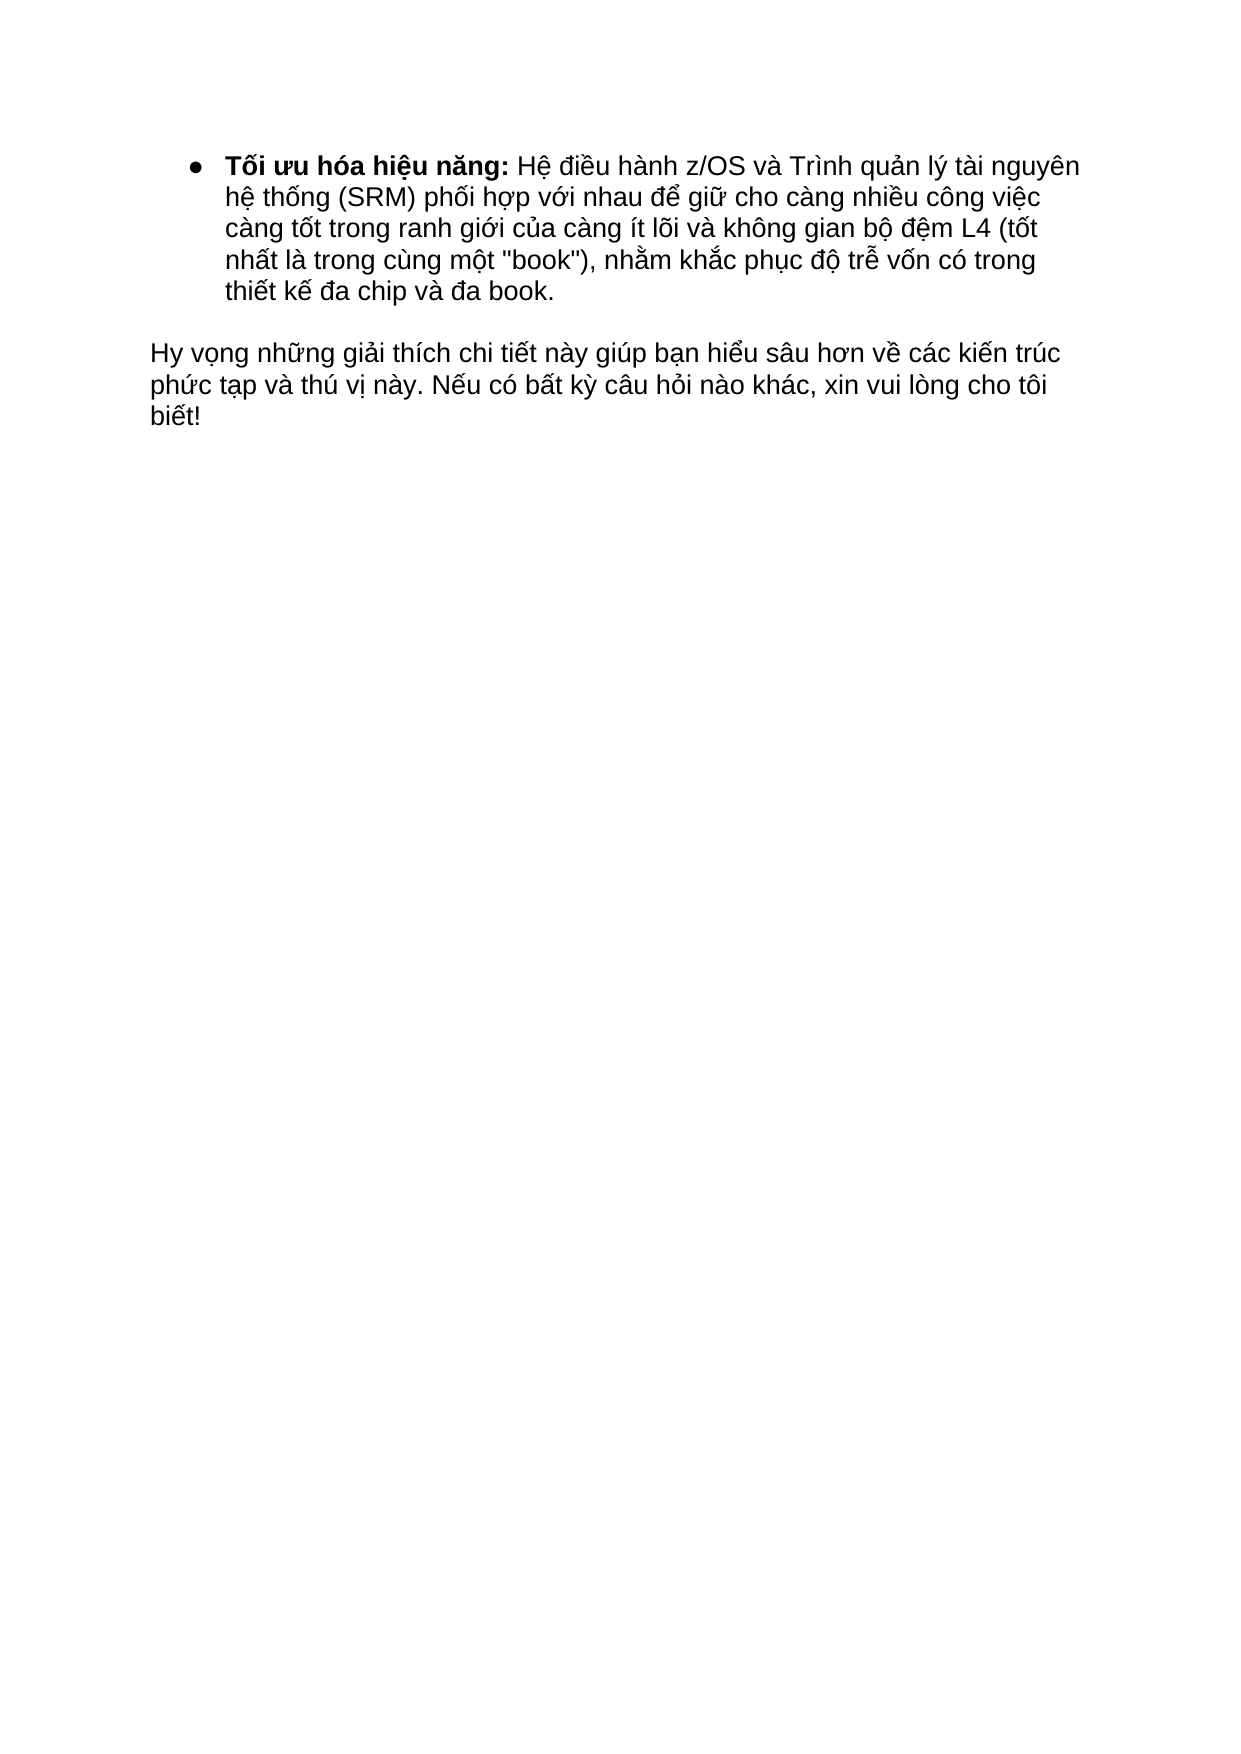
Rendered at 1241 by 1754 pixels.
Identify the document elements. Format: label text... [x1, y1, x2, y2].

text Hy vọng những giải thích chi tiết này giúp bạn hiểu sâu hơn về các kiến trúc phức tạp và thú vị này. Nếu có bất kỳ câu hỏi nào khác, xin vui lòng cho tôi biết! [150, 337, 1090, 431]
list Tối ưu hóa hiệu năng: Hệ điều hành z/OS và Trình quản lý tài nguyên hệ thống (SRM) phối hợp với nhau để giữ cho càng nhiều công việc càng tốt trong ranh giới của càng ít lõi và không gian bộ đệm L4 (tốt nhất là trong cùng một "book"), nhằm khắc phục độ trễ vốn có trong thiết kế đa chip và đa book. [187, 150, 1090, 306]
